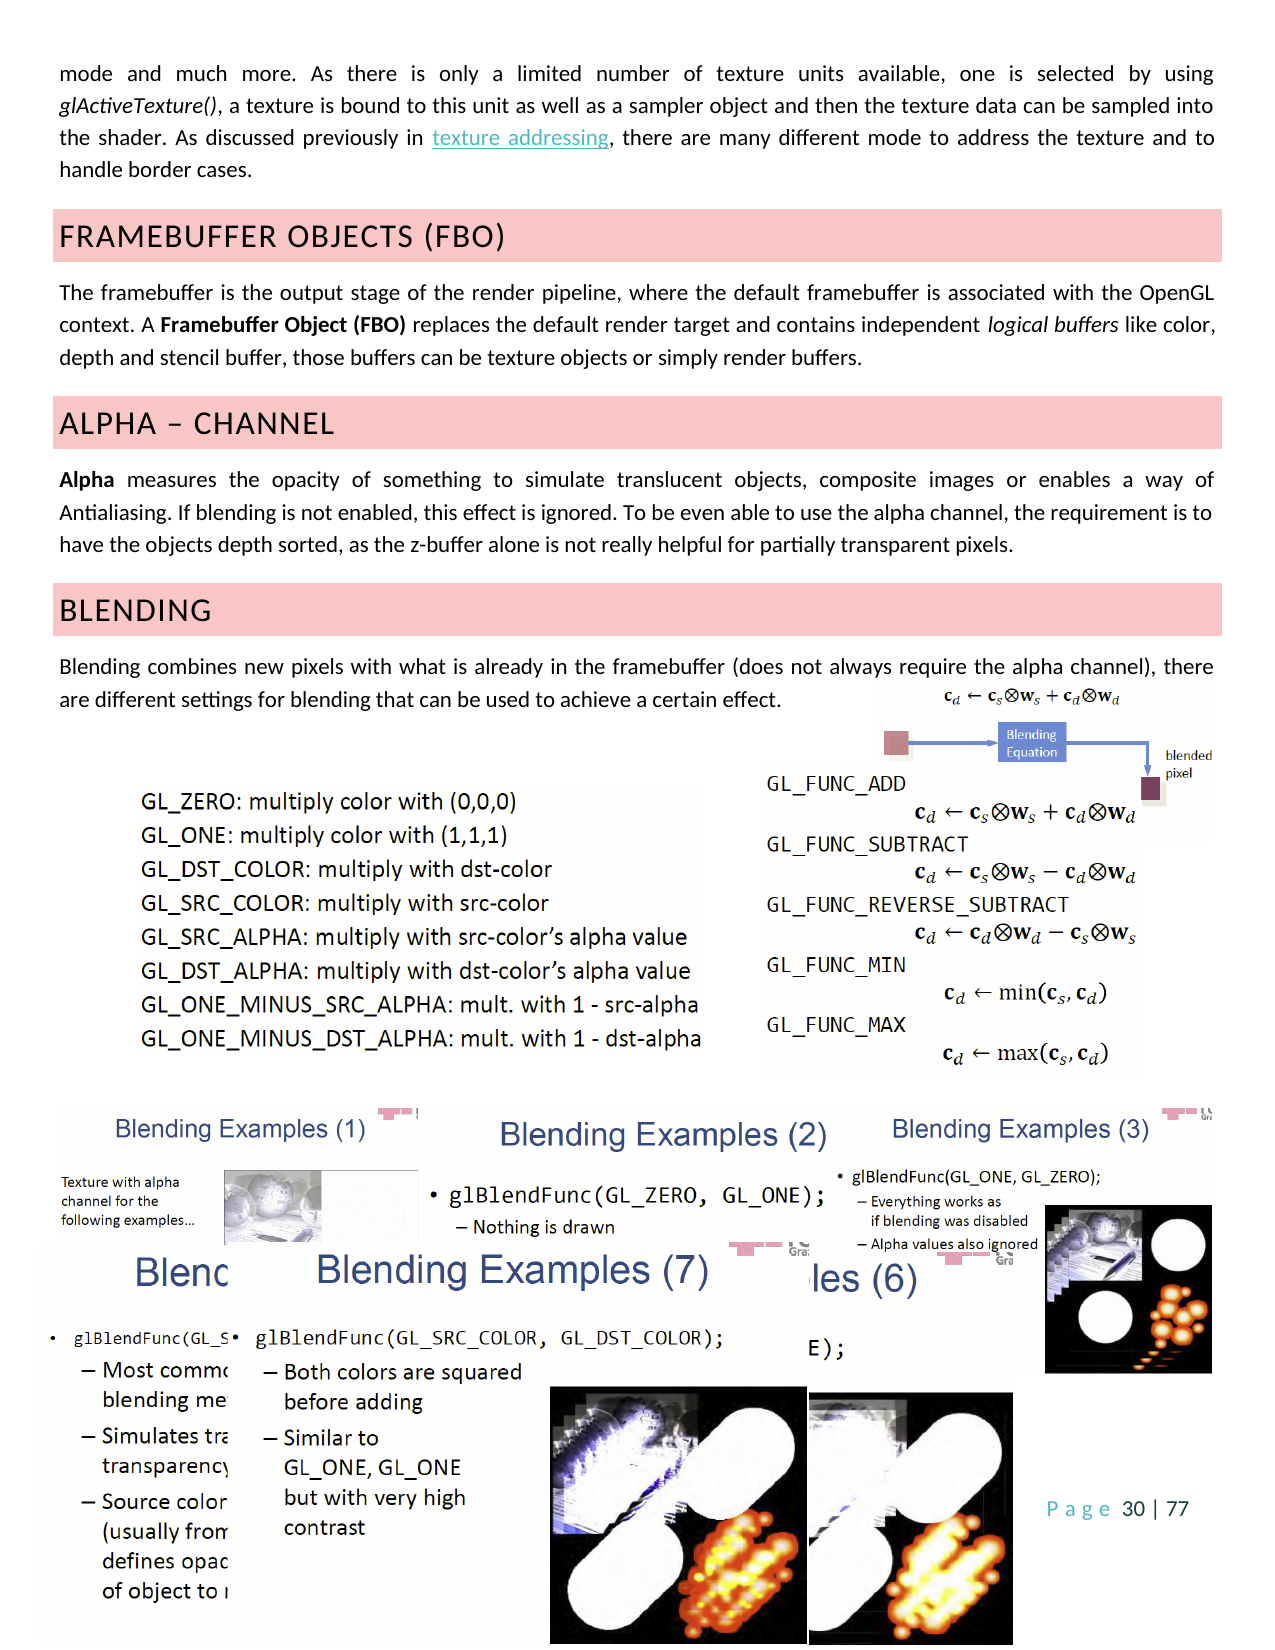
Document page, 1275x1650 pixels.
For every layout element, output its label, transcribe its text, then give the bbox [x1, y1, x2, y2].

text Blending combines new pixels with what is already in the framebuffer (does not always require the alpha channel), there are different settings for blending that can be used to achieve a certain effect. [59, 652, 1216, 713]
subtitle Alpha – Channel [59, 402, 1216, 443]
subtitle Blending [59, 589, 1216, 630]
picture [141, 786, 704, 1055]
picture [37, 1108, 1212, 1648]
picture [763, 683, 1212, 1078]
text Alpha measures the opacity of something to simulate translucent objects, composite images or enables a way of Antialiasing. If blending is not enabled, this effect is ignored. To be even able to use the alpha channel, the requirement is to have the objects depth sorted, as the z-buffer alone is not really helpful for partially transparent pixels. [59, 465, 1216, 558]
subtitle Framebuffer Objects (FBO) [59, 215, 1216, 256]
text The framebuffer is the output stage of the render pipeline, where the default framebuffer is associated with the OpenGL context. A Framebuffer Object (FBO) replaces the default render target and contains independent logical buffers like color, depth and stencil buffer, those buffers can be texture objects or simply render buffers. [59, 278, 1216, 371]
